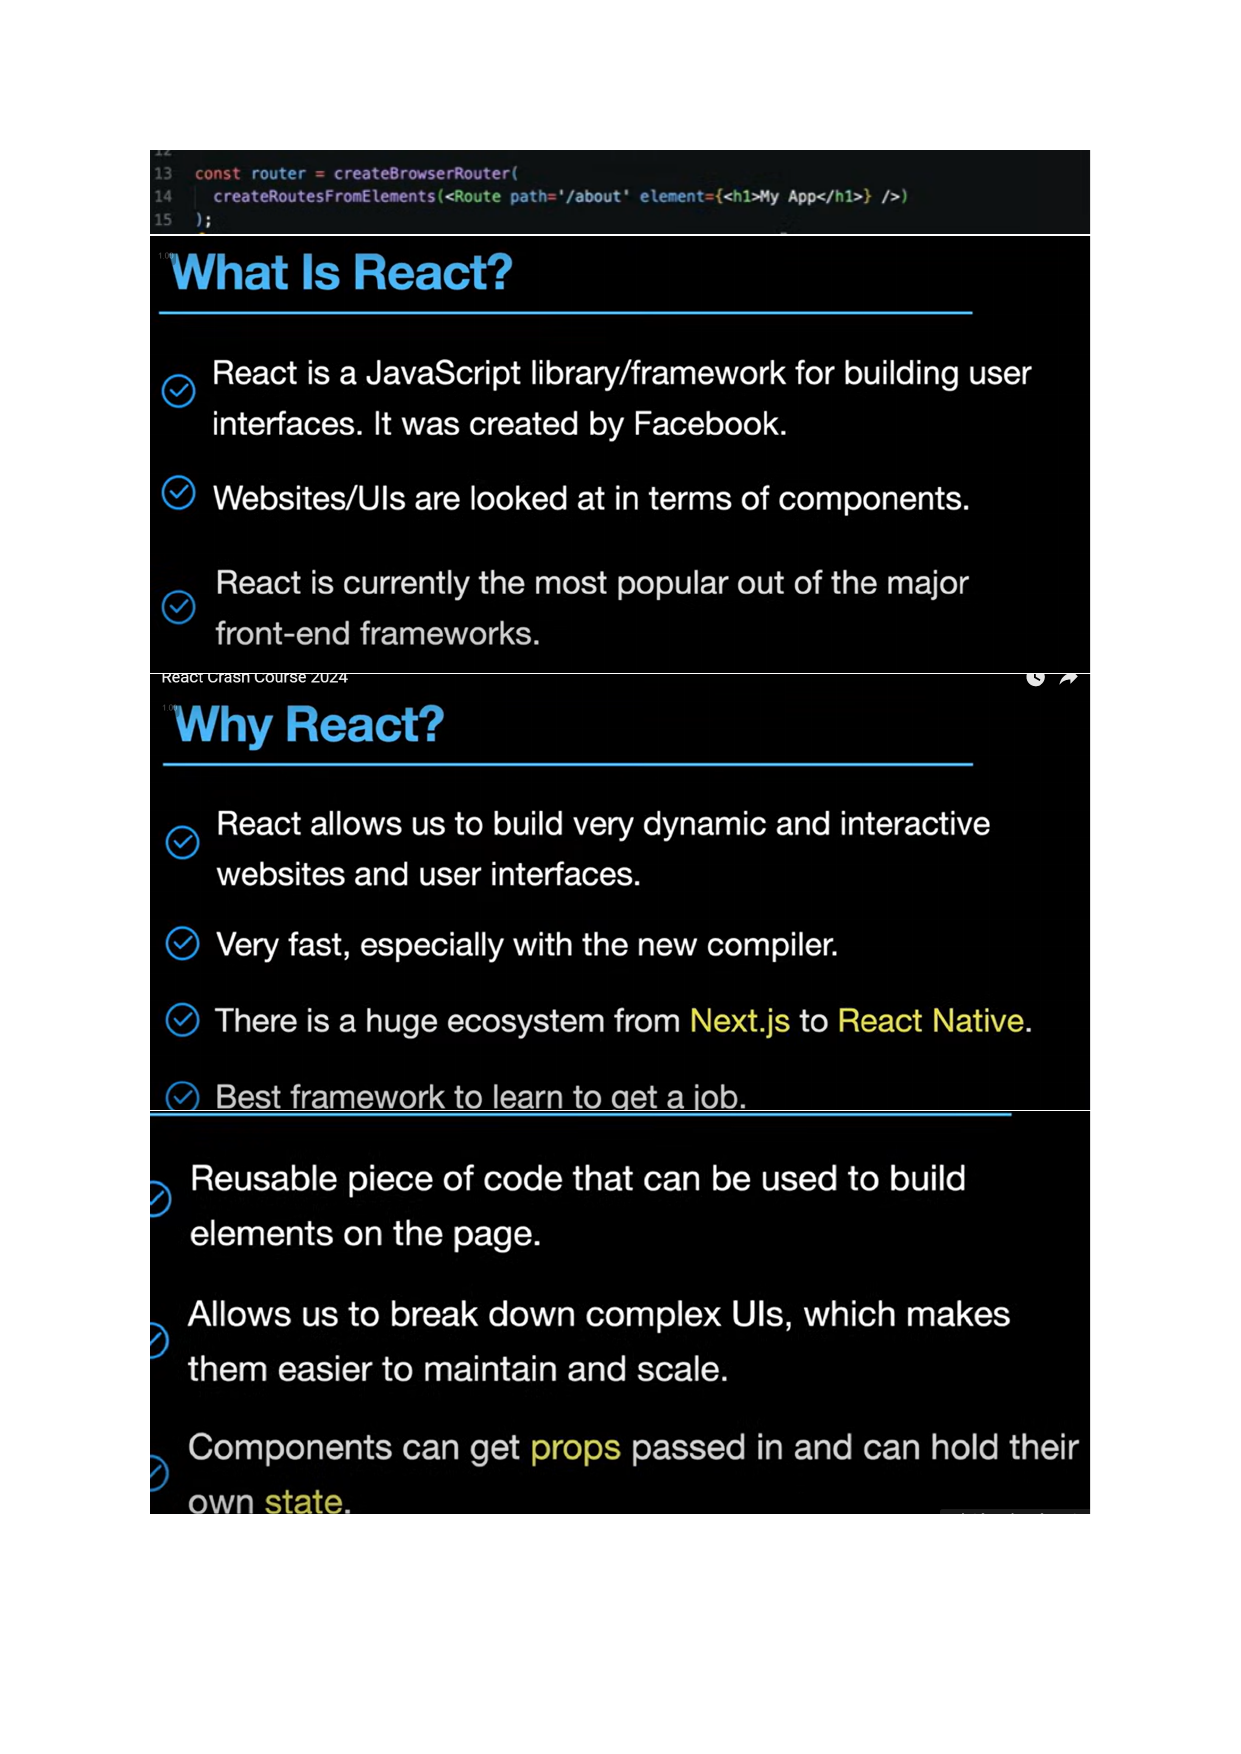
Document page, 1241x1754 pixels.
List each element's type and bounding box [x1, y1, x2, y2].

picture [150, 1111, 1091, 1514]
picture [150, 150, 1091, 234]
picture [150, 236, 1091, 673]
picture [150, 674, 1091, 1110]
